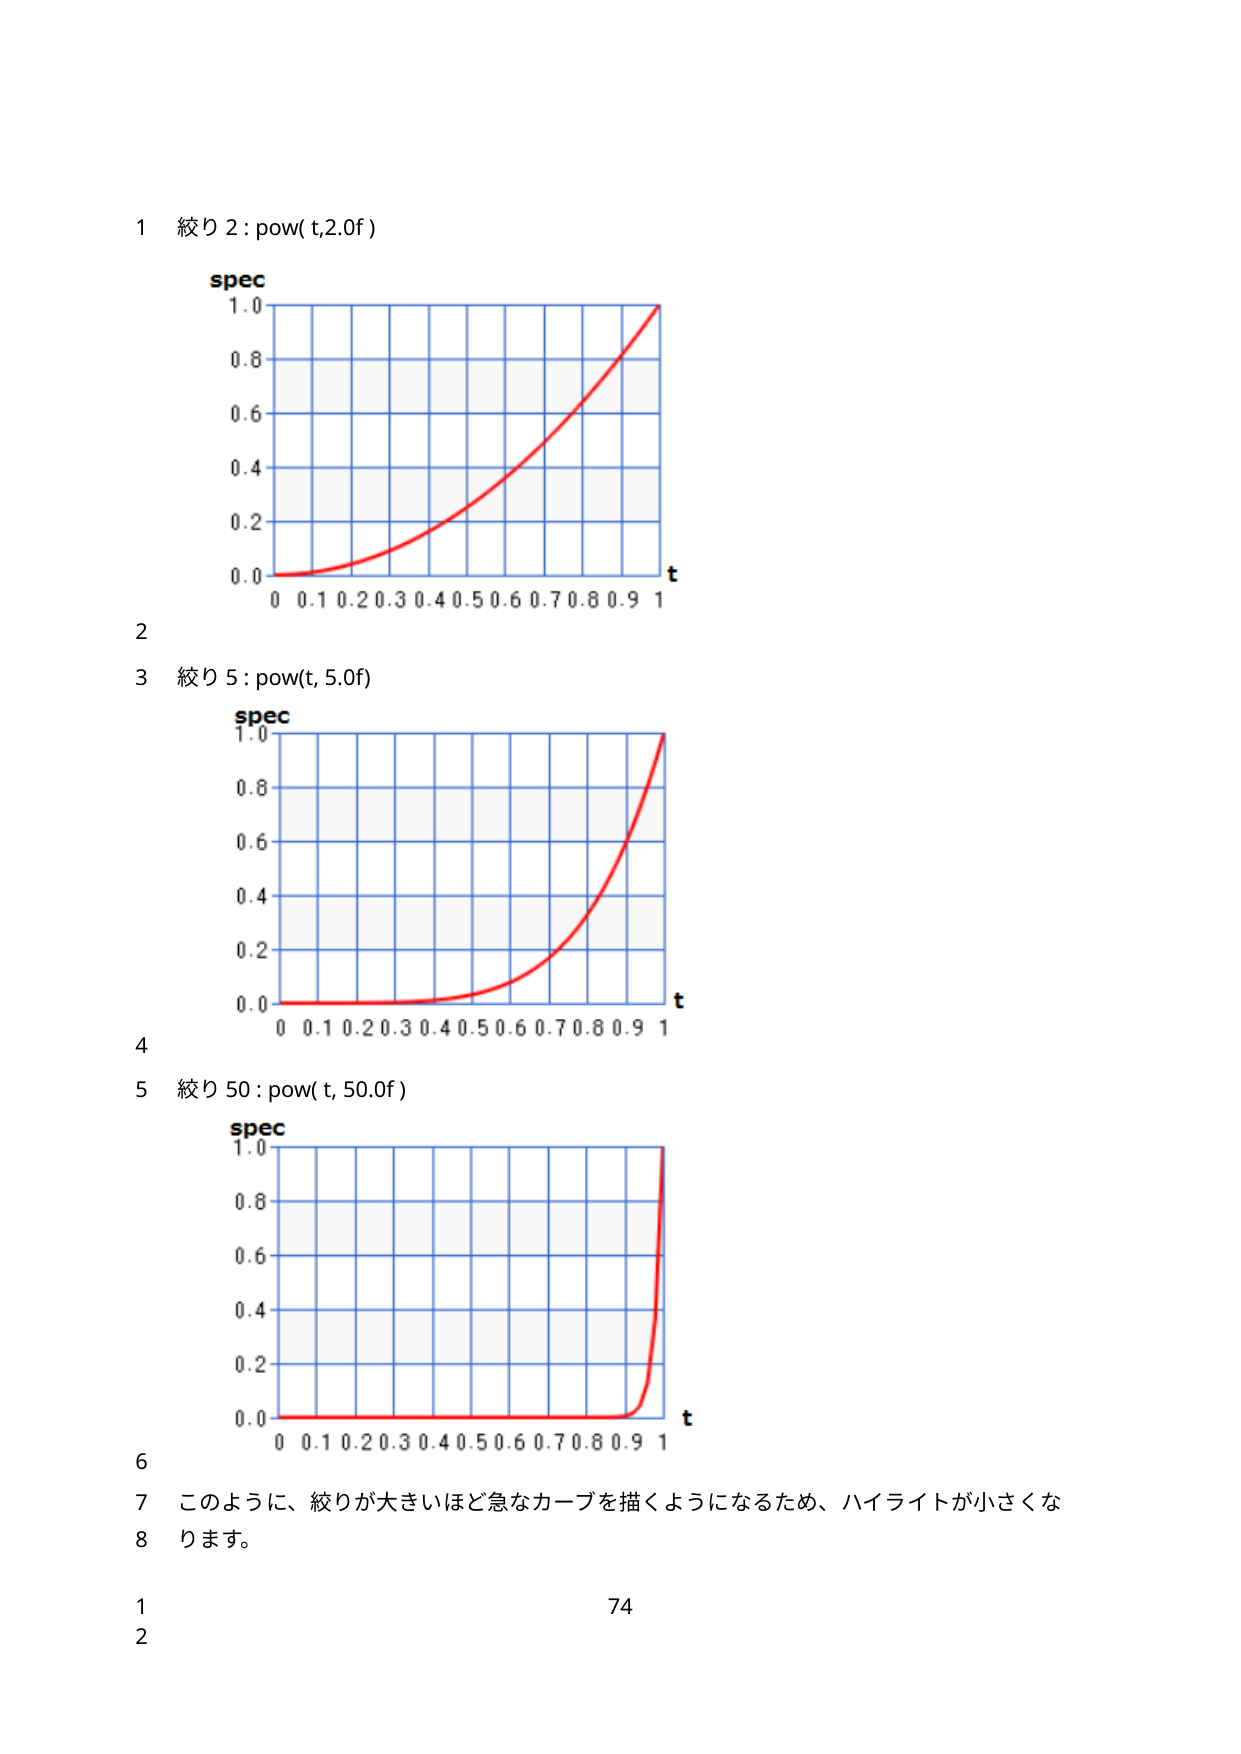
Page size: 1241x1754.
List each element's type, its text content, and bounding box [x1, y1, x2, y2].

picture [177, 1106, 747, 1470]
picture [182, 261, 715, 640]
text 絞り5 : pow(t, 5.0f) [177, 657, 1063, 694]
text 絞り2 : pow( t,2.0f ) [177, 207, 1063, 244]
text 絞り50 : pow( t, 50.0f ) [177, 1069, 1063, 1107]
picture [177, 694, 740, 1054]
text このように、絞りが大きいほど急なカーブを描くようになるため、ハイライトが小さくなります。 [177, 1482, 1063, 1557]
